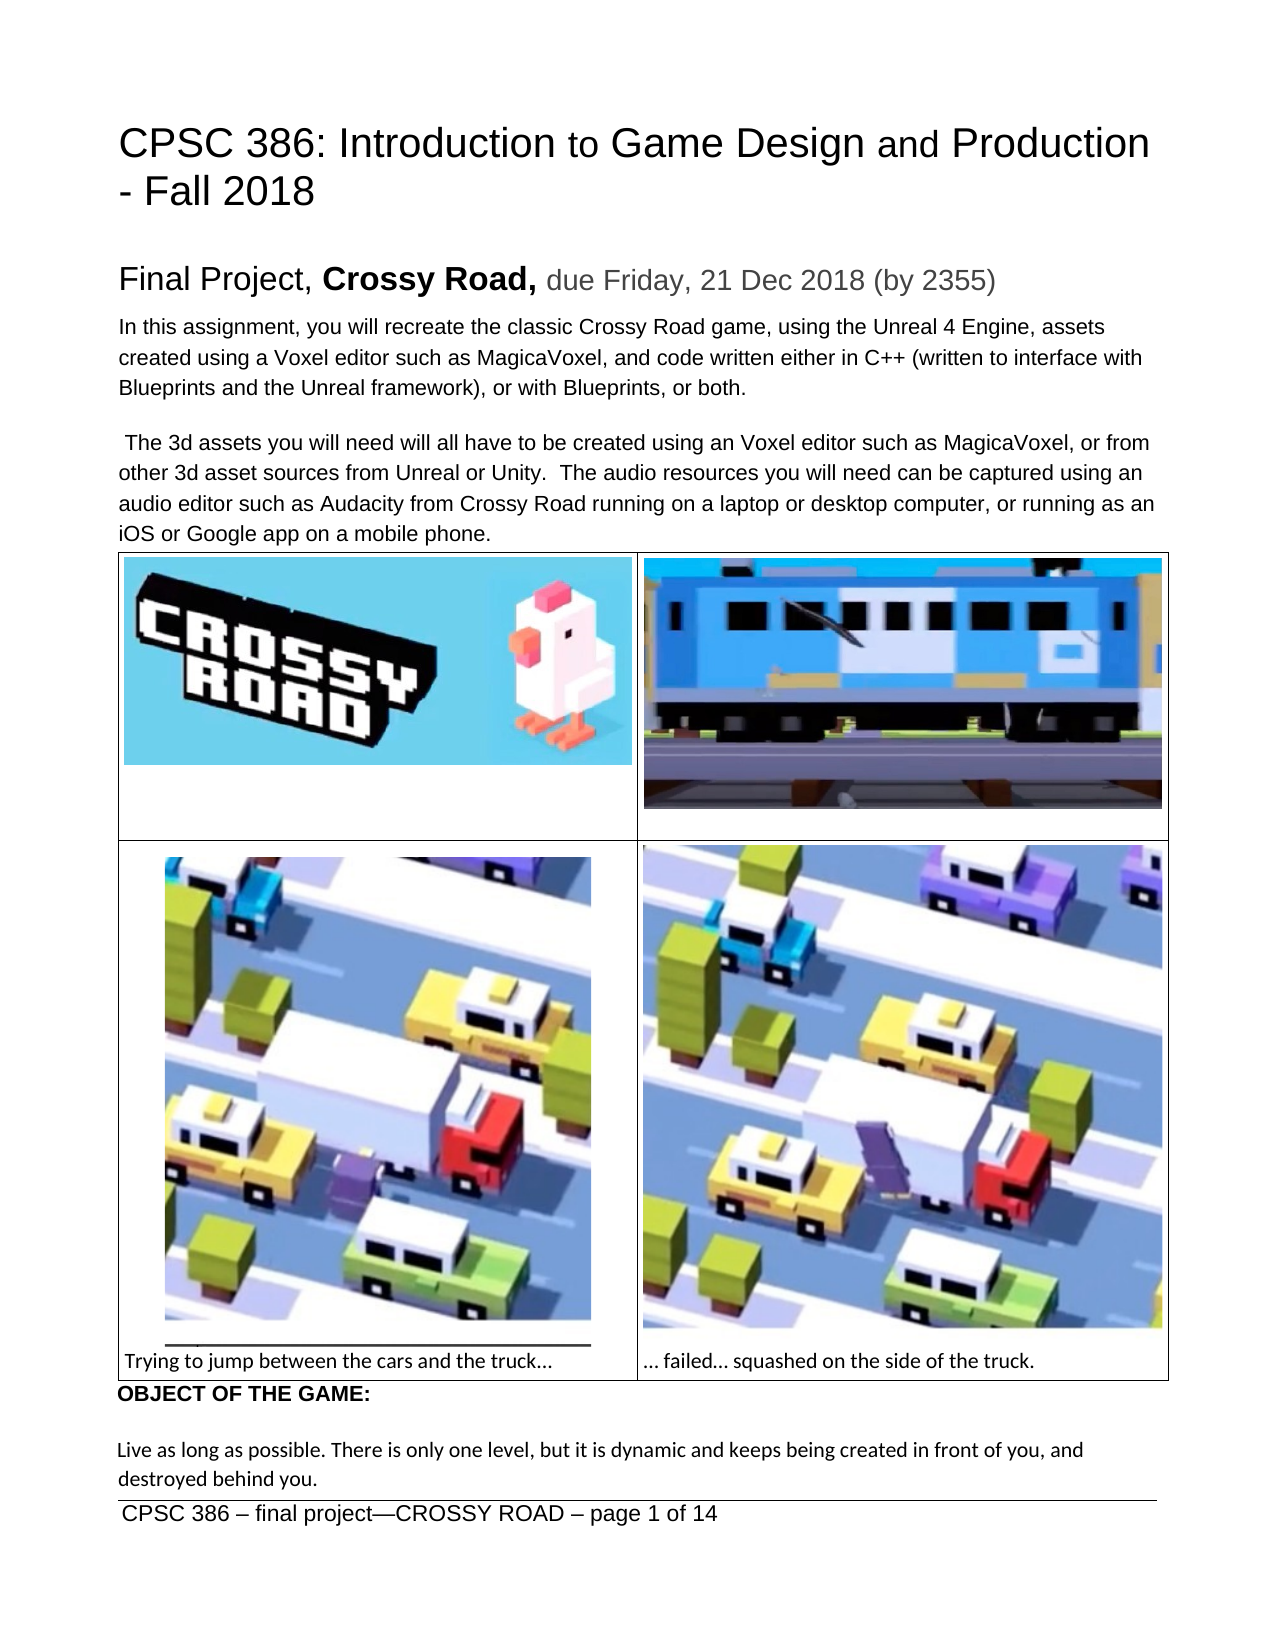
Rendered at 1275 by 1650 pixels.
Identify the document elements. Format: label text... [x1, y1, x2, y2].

picture [643, 845, 1163, 1347]
picture [124, 557, 632, 765]
table_cell … failed… squashed on the side of the truck. [638, 841, 1168, 1380]
picture [164, 857, 592, 1347]
text OBJECT OF THE GAME: [117, 1381, 1156, 1406]
text Live as long as possible. There is only one level, but it is dynamic and keeps being created in front of you, and destroyed behind you. [117, 1436, 1156, 1492]
table_header [638, 553, 1168, 840]
text Final Project, Crossy Road, due Friday, 21 Dec 2018 (by 2355) [118, 258, 1156, 297]
text The 3d assets you will need will all have to be created using an Voxel editor such as MagicaVoxel, or from other 3d asset sources from Unreal or Unity. The audio resources you will need can be captured using an audio editor such as Audacity from Crossy Road running on a laptop or desktop computer, or running as an iOS or Google app on a mobile phone. [118, 430, 1156, 546]
picture [643, 557, 1163, 809]
text CPSC 386: Introduction to Game Design and Production - Fall 2018 [118, 118, 1156, 214]
table_cell Trying to jump between the cars and the truck... [119, 841, 637, 1380]
text In this assignment, you will recreate the classic Crossy Road game, using the Unreal 4 Engine, assets created using a Voxel editor such as MagicaVoxel, and code written either in C++ (written to interface with Blueprints and the Unreal framework), or with Blueprints, or both. [118, 314, 1156, 400]
table_header [119, 553, 637, 840]
